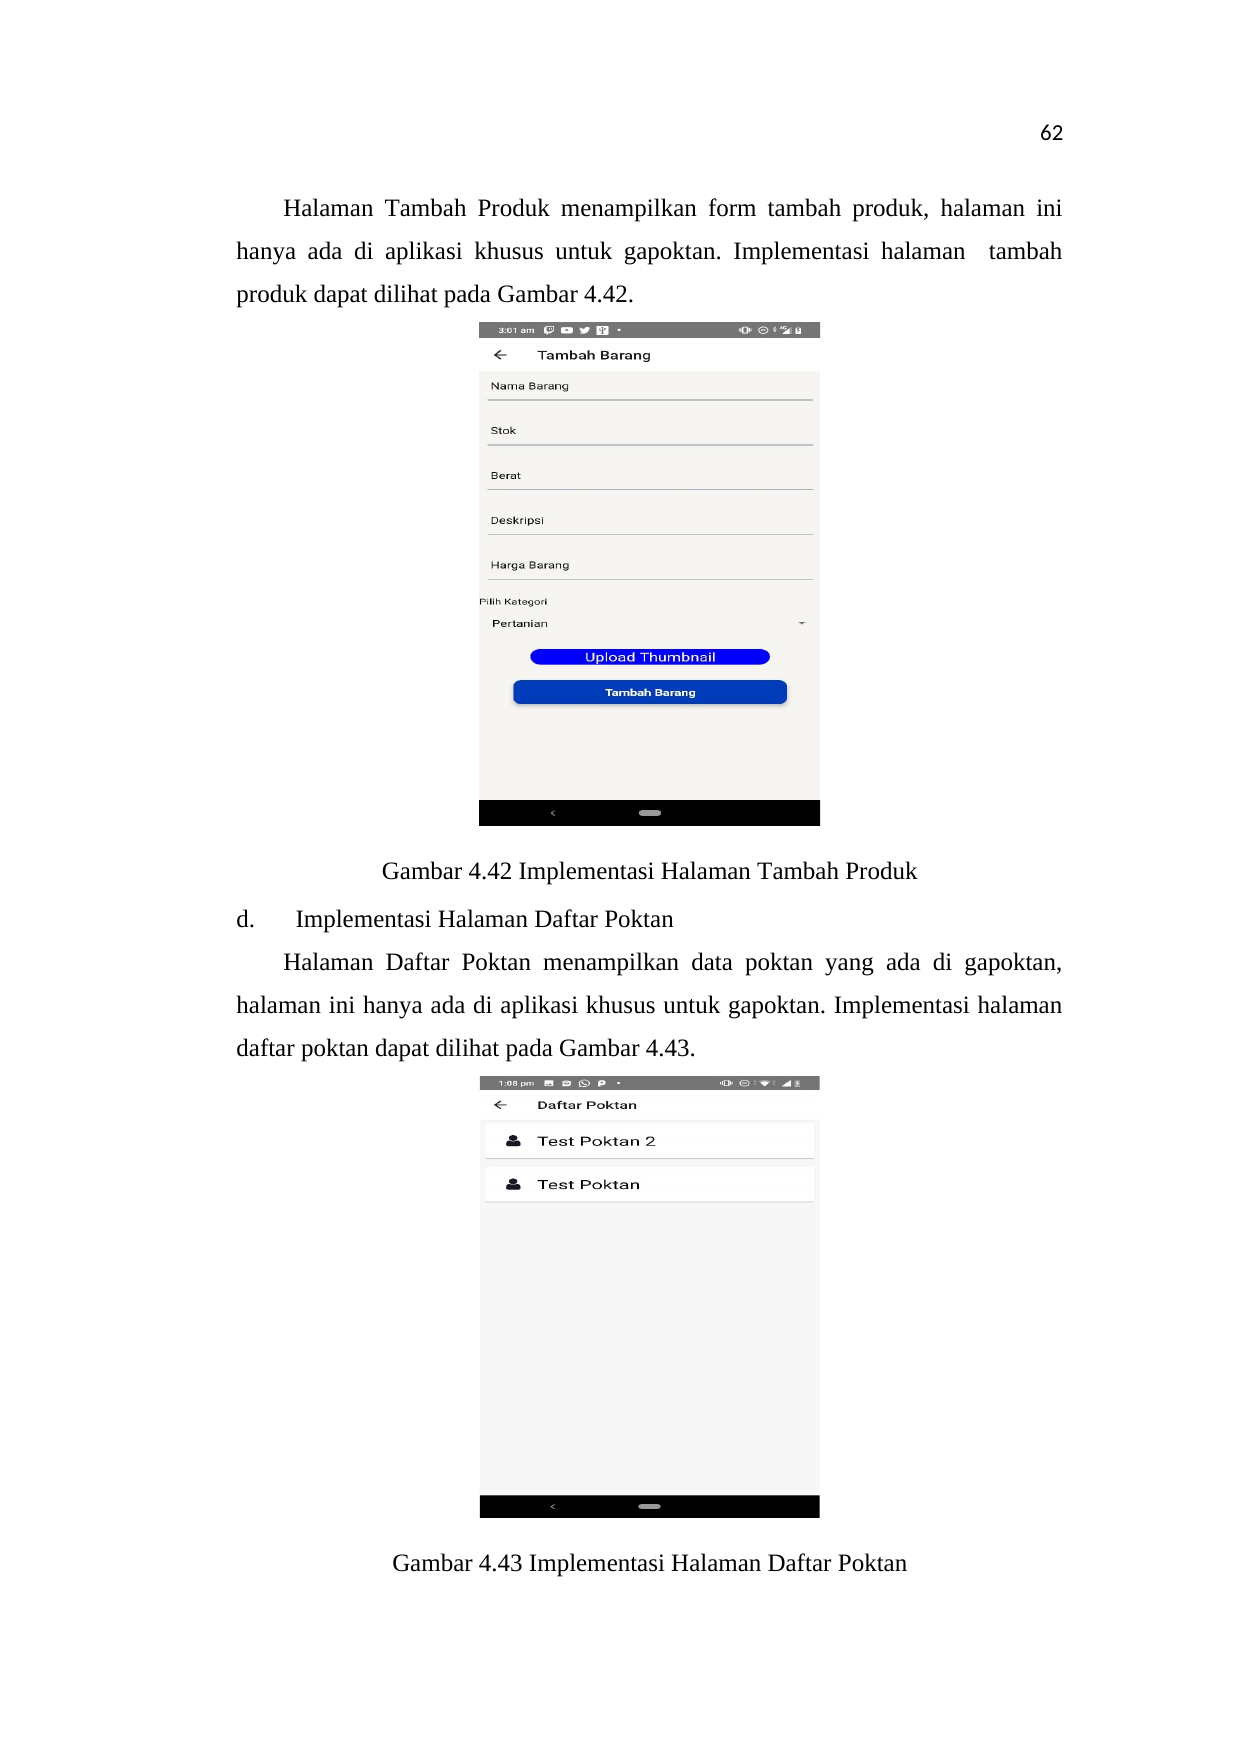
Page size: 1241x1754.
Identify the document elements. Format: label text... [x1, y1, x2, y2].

picture [479, 322, 821, 826]
list Halaman Daftar Poktan menampilkan data poktan yang ada di gapoktan, halaman ini hanya ada di aplikasi khusus untuk gapoktan. Implementasi halaman daftar poktan dapat dilihat pada Gambar 4.43. [236, 947, 1063, 1062]
picture [479, 1076, 820, 1518]
list Implementasi Halaman Daftar Poktan [236, 904, 1063, 933]
text Gambar 4.42 Implementasi Halaman Tambah Produk [236, 856, 1063, 885]
text Gambar 4.43 Implementasi Halaman Daftar Poktan [236, 1548, 1063, 1577]
list Halaman Tambah Produk menampilkan form tambah produk, halaman ini hanya ada di aplikasi khusus untuk gapoktan. Implementasi halaman tambah produk dapat dilihat pada Gambar 4.42. [236, 193, 1063, 308]
